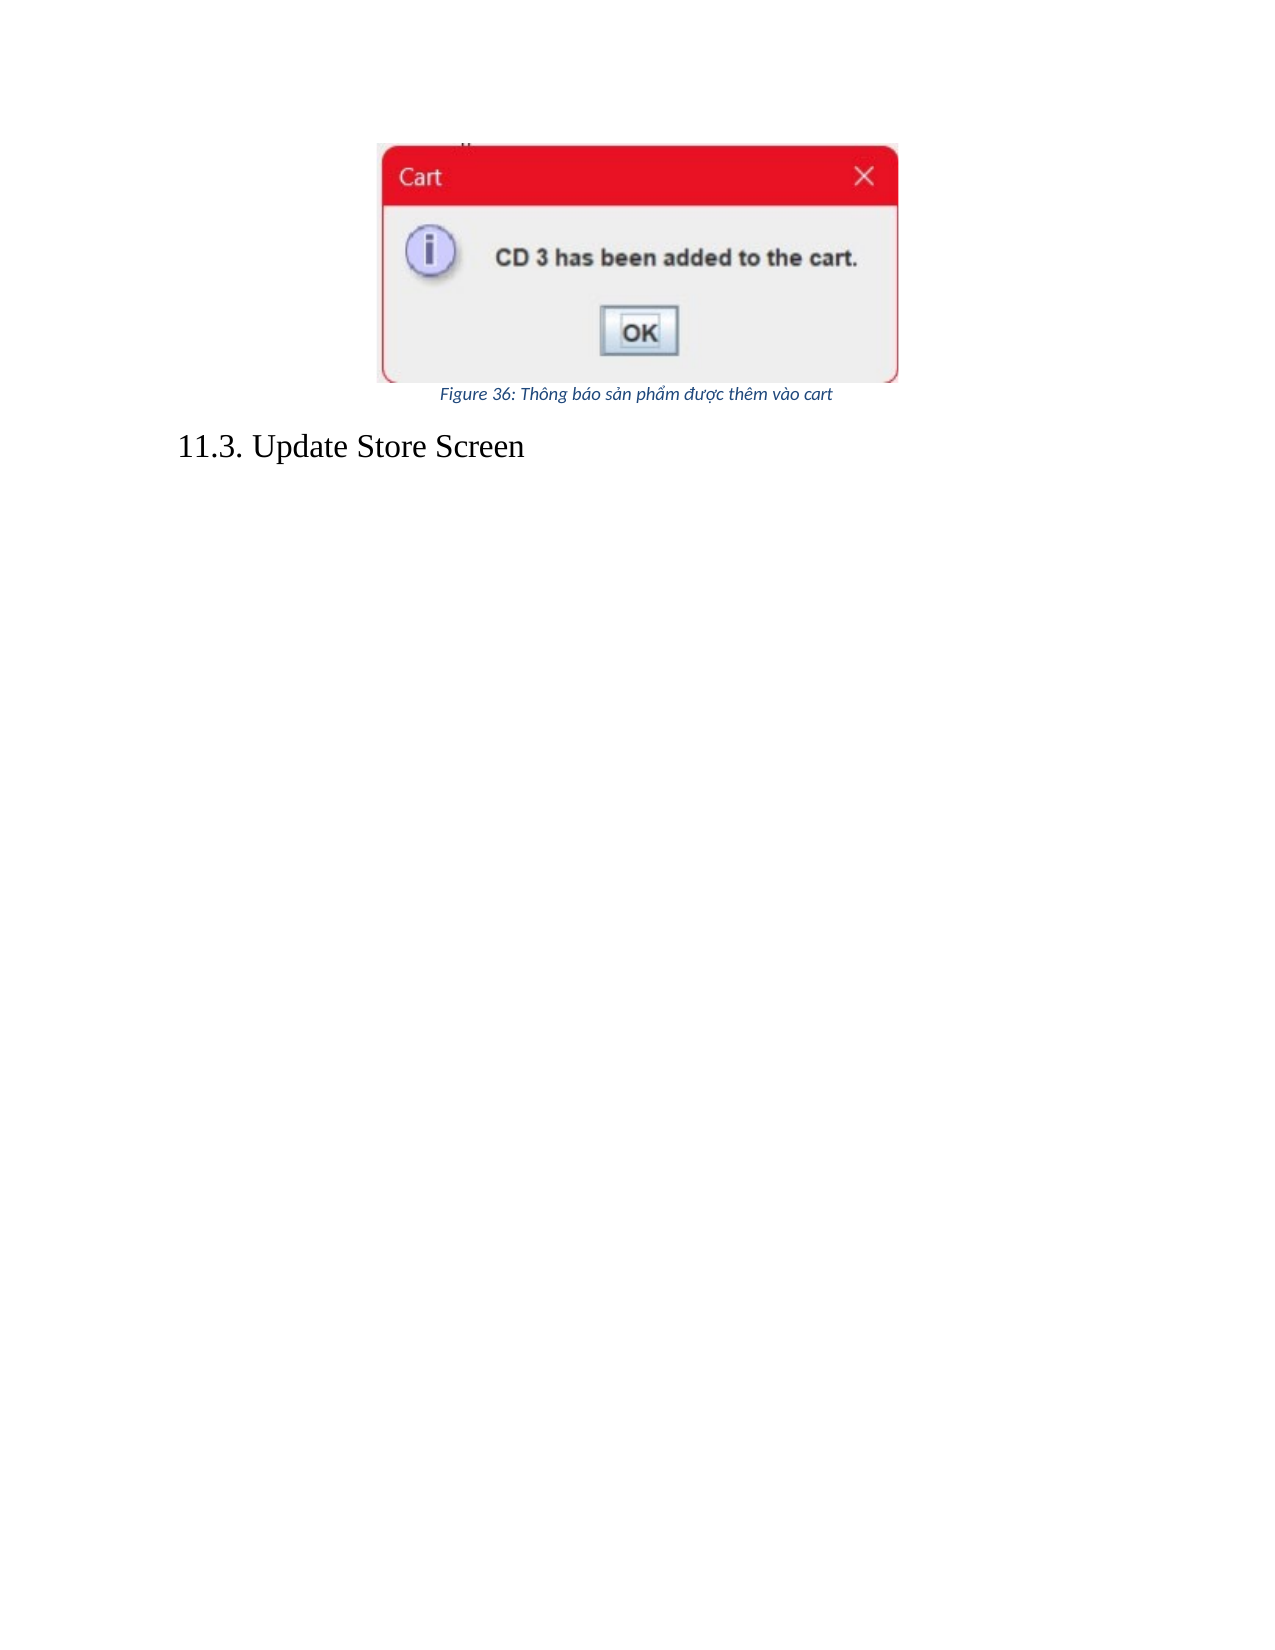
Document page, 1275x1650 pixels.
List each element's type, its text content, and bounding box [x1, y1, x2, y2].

text Figure 36: Thông báo sản phẩm được thêm vào cart [125, 382, 1150, 405]
picture [376, 143, 899, 383]
subtitle Update Store Screen [177, 426, 1162, 464]
